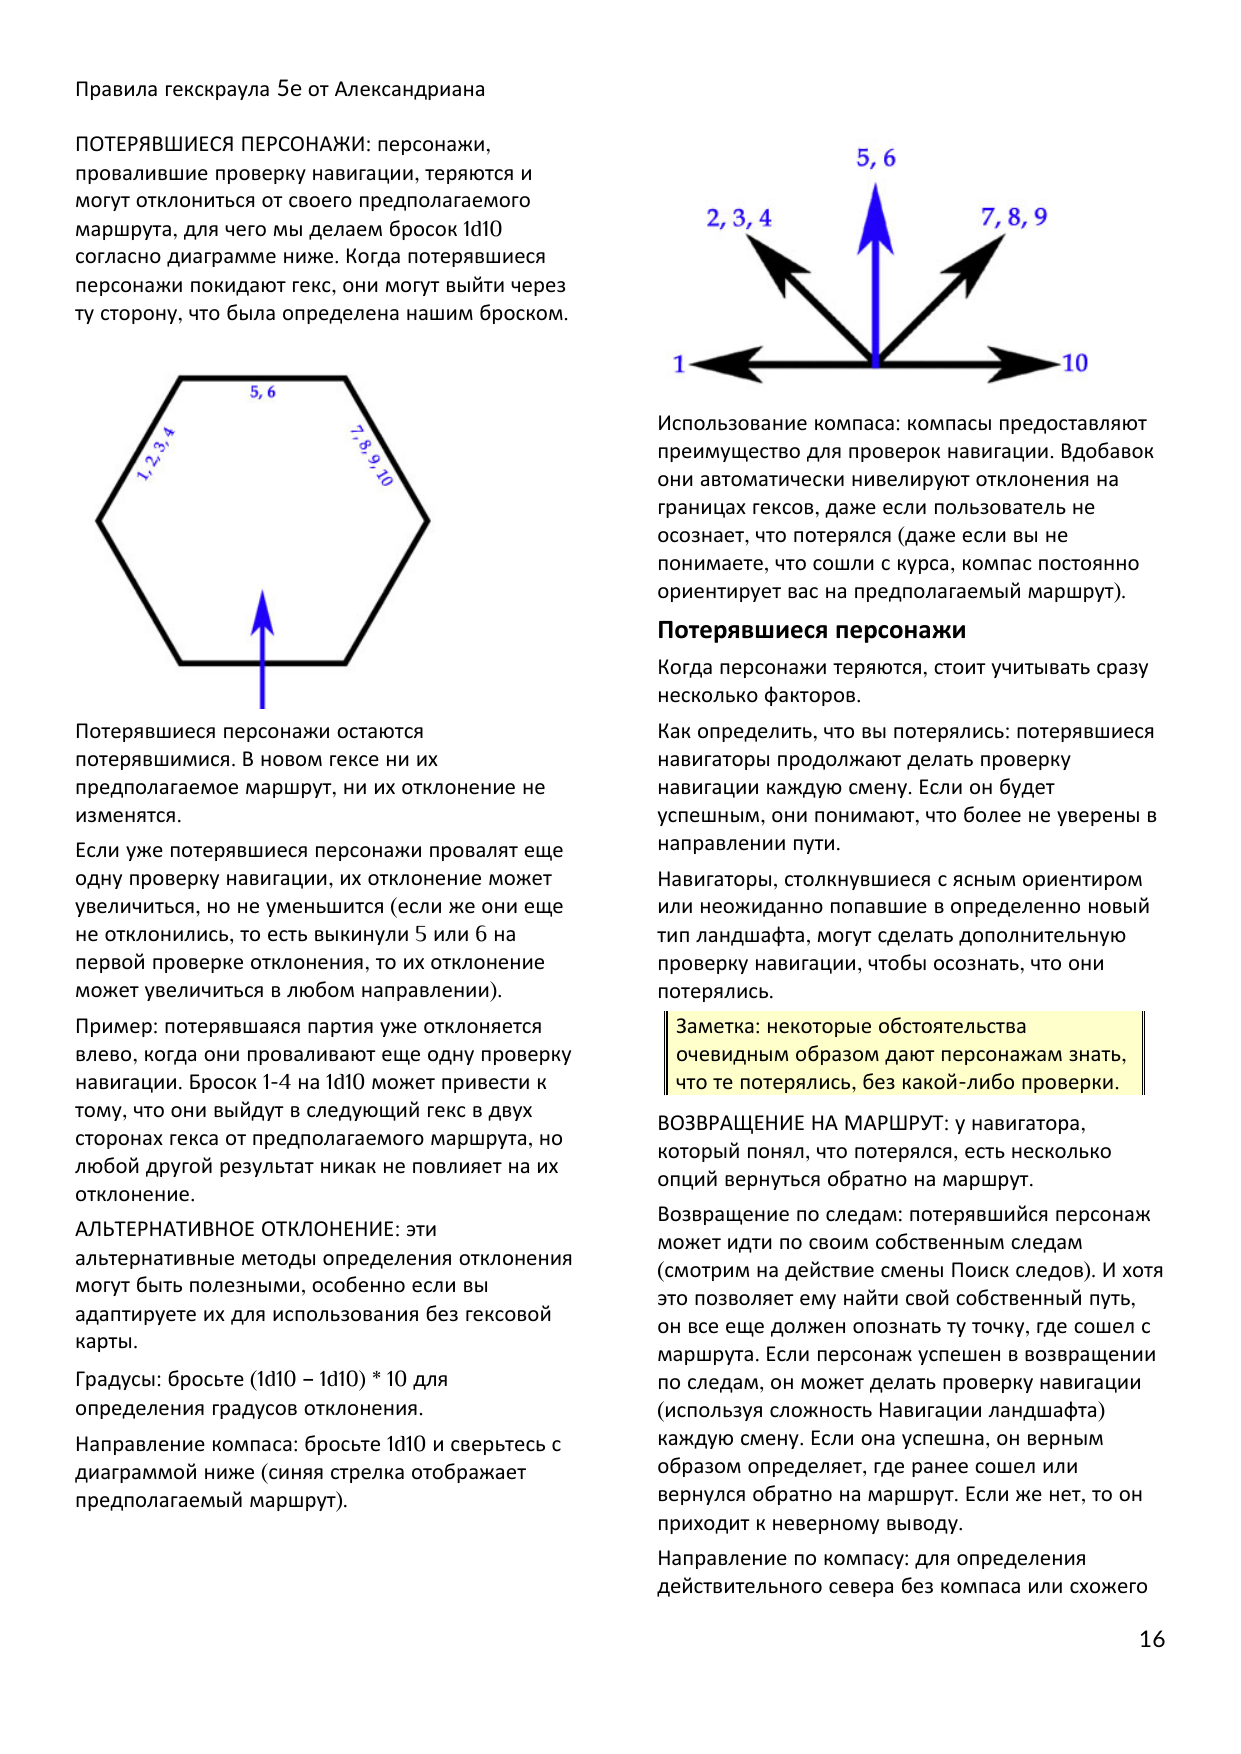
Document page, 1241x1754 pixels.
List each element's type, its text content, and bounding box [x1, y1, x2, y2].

picture [75, 333, 451, 709]
text Если уже потерявшиеся персонажи провалят еще одну проверку навигации, их отклонение может увеличиться, но не уменьшится (если же они еще не отклонились, то есть выкинули 5 или 6 на первой проверке отклонения, то их отклонение может увеличиться в любом направлении). [75, 835, 583, 1003]
text Направление компаса: бросьте 1d10 и сверьтесь с диаграммой ниже (синяя стрелка отображает предполагаемый маршрут). [75, 1429, 583, 1513]
picture [657, 129, 1095, 401]
text Использование компаса: компасы предоставляют преимущество для проверок навигации. Вдобавок они автоматически нивелируют отклонения на границах гексов, даже если пользователь не осознает, что потерялся (даже если вы не понимаете, что сошли с курса, компас постоянно ориентирует вас на предполагаемый маршрут). [657, 408, 1165, 604]
text АЛЬТЕРНАТИВНОЕ ОТКЛОНЕНИЕ: эти альтернативные методы определения отклонения могут быть полезными, особенно если вы адаптируете их для использования без гексовой карты. [75, 1214, 583, 1355]
text ВОЗВРАЩЕНИЕ НА МАРШРУТ: у навигатора, который понял, что потерялся, есть несколько опций вернуться обратно на маршрут. [657, 1108, 1165, 1192]
text Заметка: некоторые обстоятельства очевидным образом дают персонажам знать, что те потерялись, без какой-либо проверки. [668, 1011, 1142, 1095]
text Навигаторы, столкнувшиеся с ясным ориентиром или неожиданно попавшие в определенно новый тип ландшафта, могут сделать дополнительную проверку навигации, чтобы осознать, что они потерялись. [657, 864, 1165, 1004]
text Градусы: бросьте (1d10 – 1d10) * 10 для определения градусов отклонения. [75, 1362, 583, 1421]
text Пример: потерявшаяся партия уже отклоняется влево, когда они проваливают еще одну проверку навигации. Бросок 1-4 на 1d10 может привести к тому, что они выйдут в следующий гекс в двух сторонах гекса от предполагаемого маршрута, но любой другой результат никак не повлияет на их отклонение. [75, 1011, 583, 1207]
text ПОТЕРЯВШИЕСЯ ПЕРСОНАЖИ: персонажи, провалившие проверку навигации, теряются и могут отклониться от своего предполагаемого маршрута, для чего мы делаем бросок 1d10 согласно диаграмме ниже. Когда потерявшиеся персонажи покидают гекс, они могут выйти через ту сторону, что была определена нашим броском. [75, 129, 583, 326]
subtitle Потерявшиеся персонажи [657, 612, 1165, 645]
text Потерявшиеся персонажи остаются потерявшимися. В новом гексе ни их предполагаемое маршрут, ни их отклонение не изменятся. [75, 716, 583, 828]
text Когда персонажи теряются, стоит учитывать сразу несколько факторов. [657, 652, 1165, 708]
text Возвращение по следам: потерявшийся персонаж может идти по своим собственным следам (смотрим на действие смены Поиск следов). И хотя это позволяет ему найти свой собственный путь, он все еще должен опознать ту точку, где сошел с маршрута. Если персонаж успешен в возвращении по следам, он может делать проверку навигации (используя сложность Навигации ландшафта) каждую смену. Если она успешна, он верным образом определяет, где ранее сошел или вернулся обратно на маршрут. Если же нет, то он приходит к неверному выводу. [657, 1199, 1165, 1536]
text Как определить, что вы потерялись: потерявшиеся навигаторы продолжают делать проверку навигации каждую смену. Если он будет успешным, они понимают, что более не уверены в направлении пути. [657, 716, 1165, 856]
